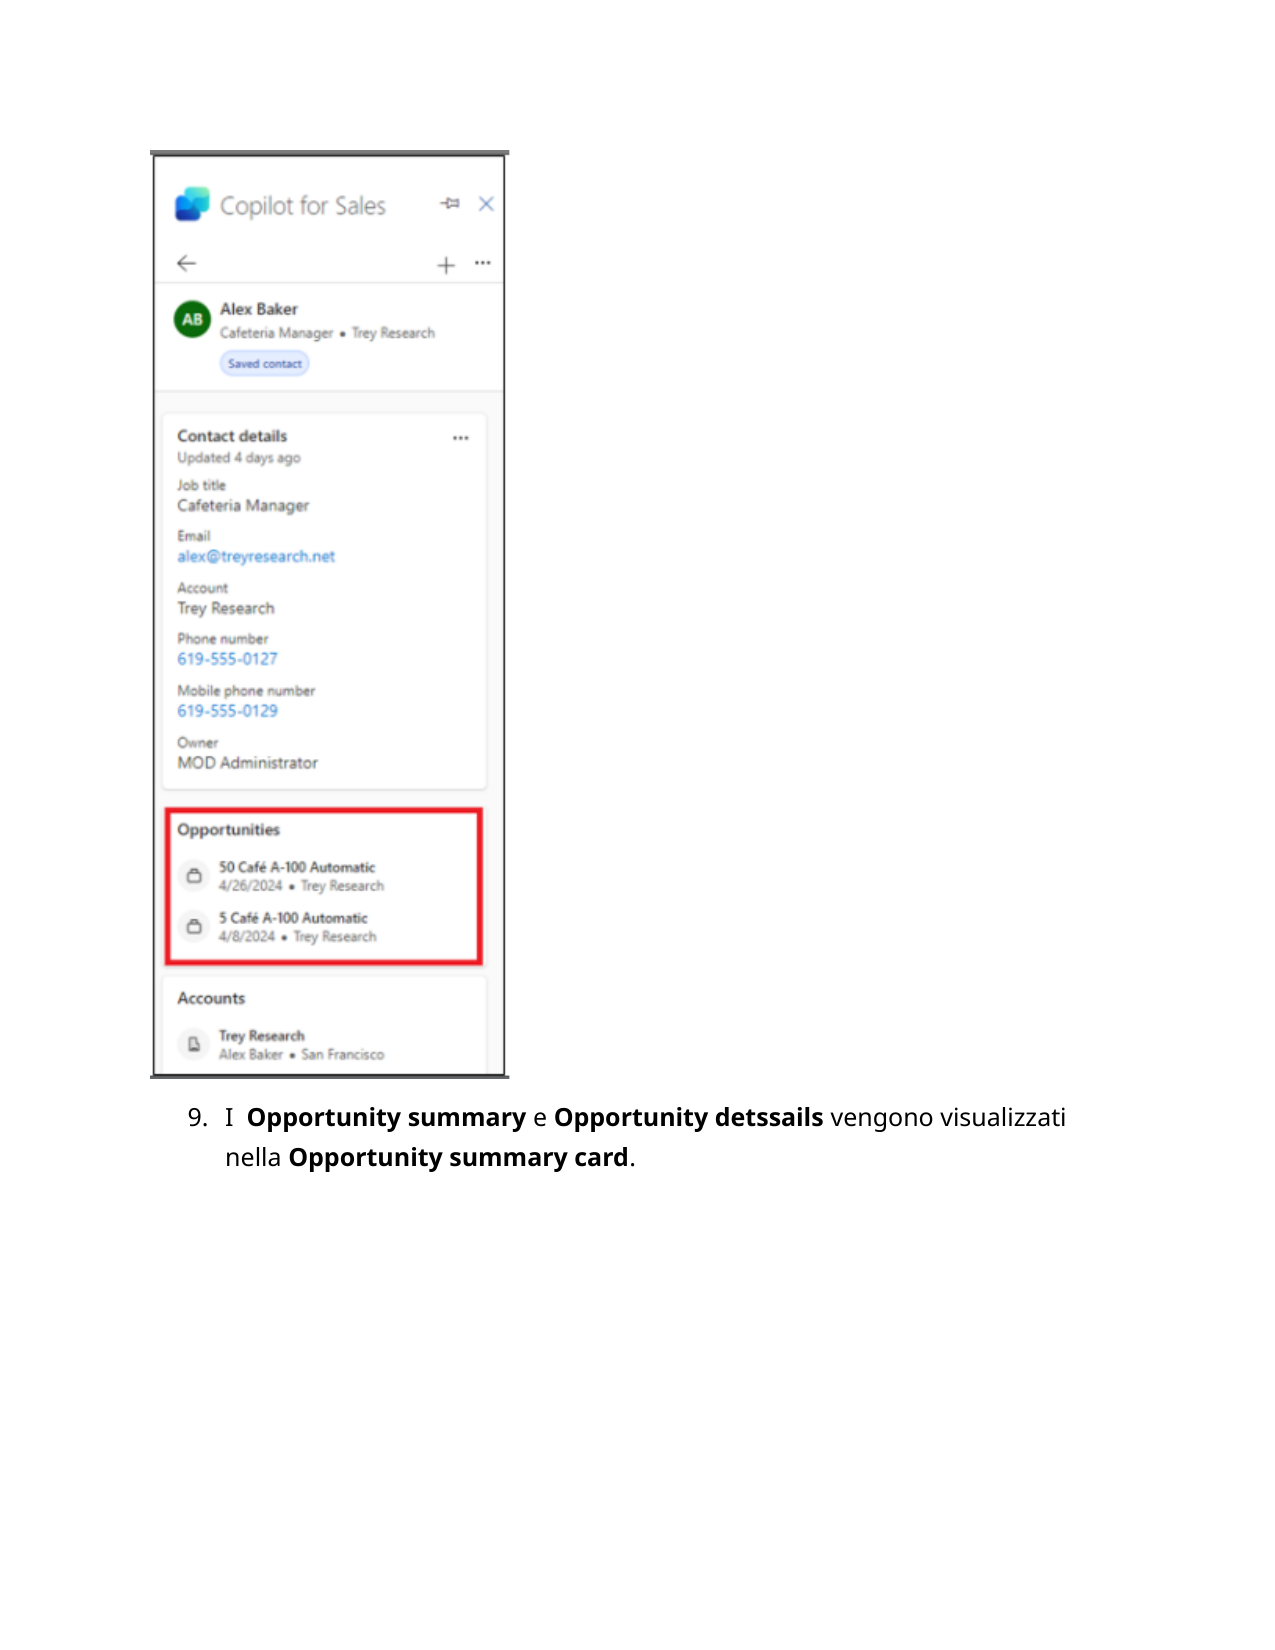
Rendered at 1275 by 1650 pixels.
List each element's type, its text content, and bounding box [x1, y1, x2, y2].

list I Opportunity summary e Opportunity detssails vengono visualizzati nella Opportunity summary card. [187, 1100, 1125, 1173]
picture [150, 150, 510, 1079]
